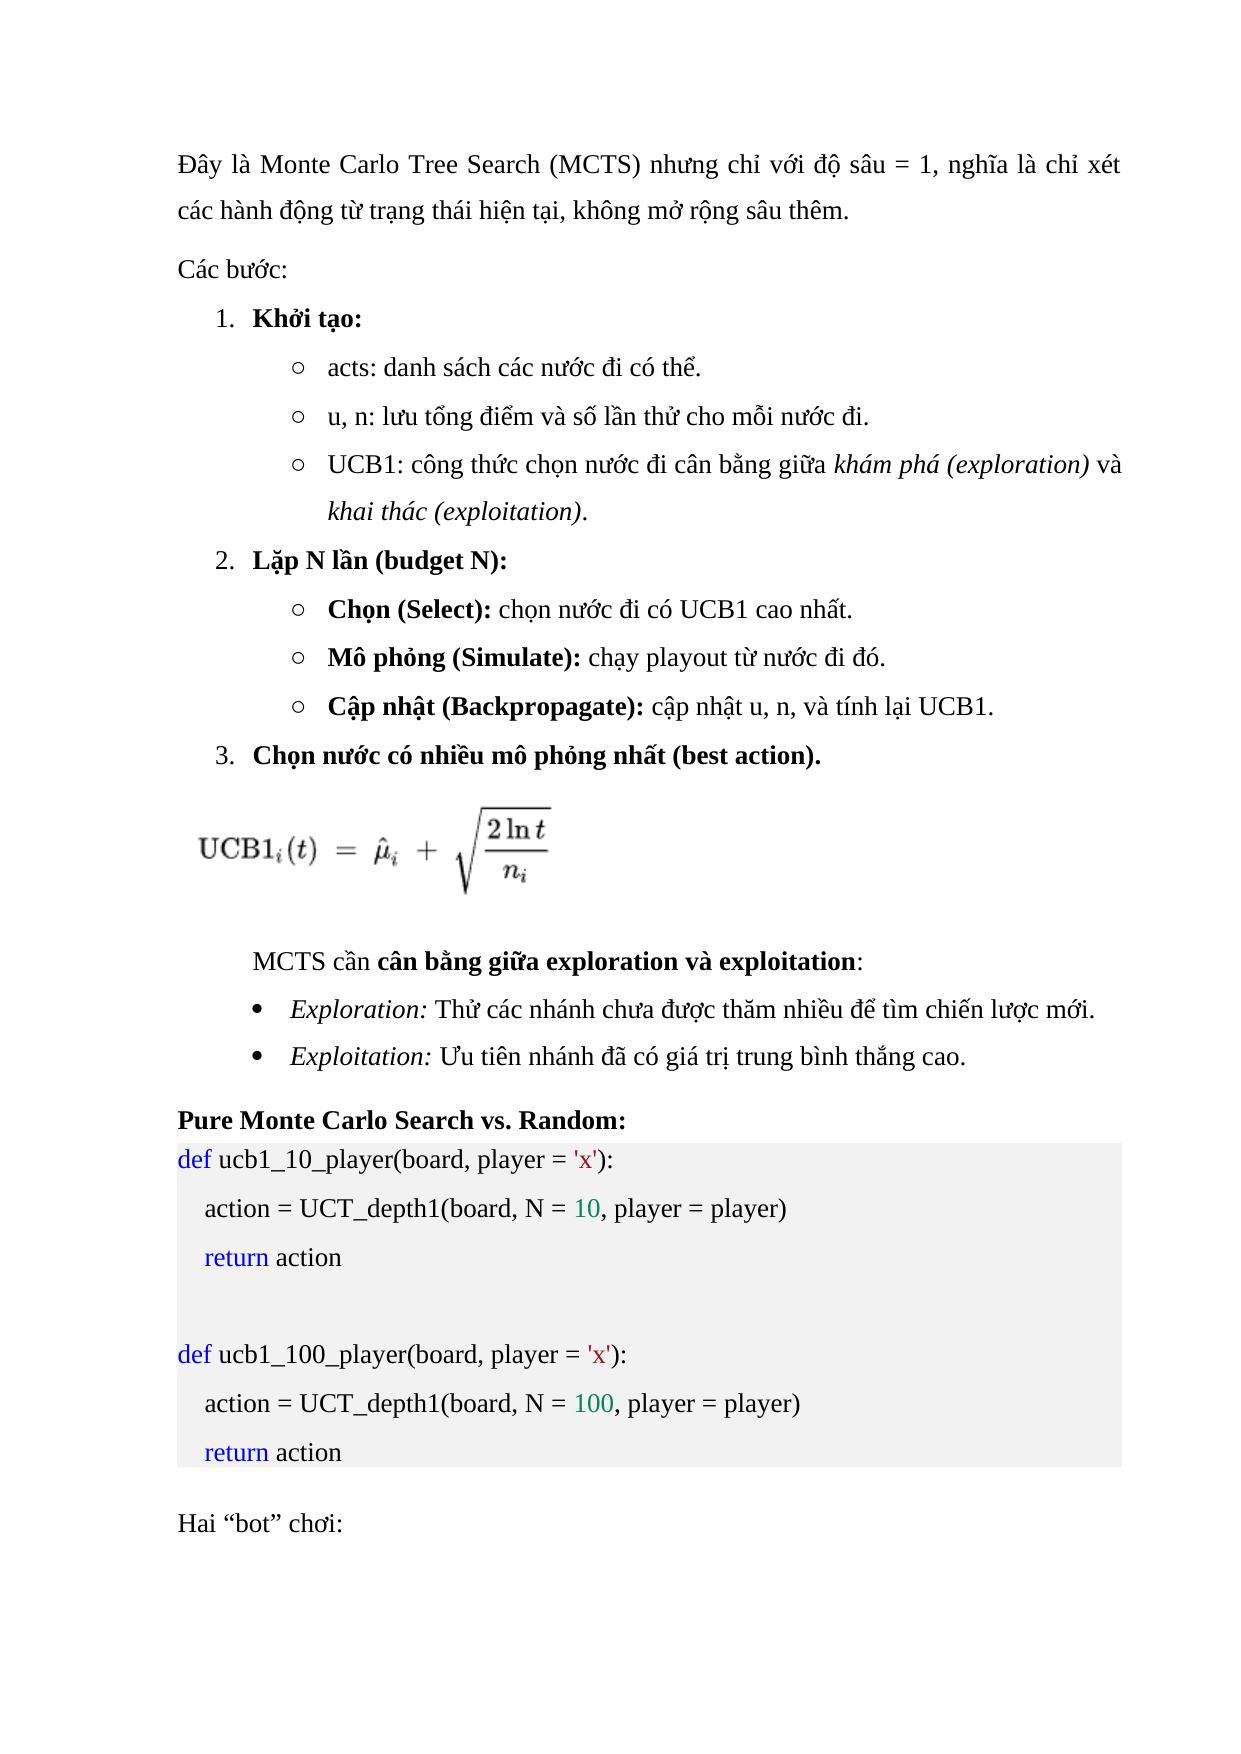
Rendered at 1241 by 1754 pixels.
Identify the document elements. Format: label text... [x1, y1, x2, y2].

list Exploration: Thử các nhánh chưa được thăm nhiều để tìm chiến lược mới. [252, 993, 1122, 1025]
list u, n: lưu tổng điểm và số lần thử cho mỗi nước đi. [290, 400, 1122, 431]
list Cập nhật (Backpropagate): cập nhật u, n, và tính lại UCB1. [290, 690, 1122, 721]
text Pure Monte Carlo Search vs. Random: [177, 1104, 1122, 1135]
list acts: danh sách các nước đi có thể. [290, 351, 1122, 382]
list Chọn (Select): chọn nước đi có UCB1 cao nhất. [290, 593, 1122, 624]
text def ucb1_10_player(board, player = 'x'): [177, 1143, 1122, 1174]
text Hai “bot” chơi: [177, 1508, 1122, 1539]
text action = UCT_depth1(board, N = 10, player = player) [177, 1192, 1122, 1223]
text action = UCT_depth1(board, N = 100, player = player) [177, 1387, 1122, 1418]
list Mô phỏng (Simulate): chạy playout từ nước đi đó. [290, 641, 1122, 673]
text return action [177, 1436, 1122, 1467]
list Exploitation: Ưu tiên nhánh đã có giá trị trung bình thắng cao. [252, 1040, 1122, 1072]
text def ucb1_100_player(board, player = 'x'): [177, 1338, 1122, 1369]
list Khởi tạo: [215, 302, 1122, 333]
list Chọn nước có nhiều mô phỏng nhất (best action). [215, 739, 1122, 770]
text MCTS cần cân bằng giữa exploration và exploitation: [177, 945, 1122, 976]
text return action [177, 1241, 1122, 1272]
text Đây là Monte Carlo Tree Search (MCTS) nhưng chỉ với độ sâu = 1, nghĩa là chỉ xét các hành động từ trạng thái hiện tại, không mở rộng sâu thêm. [177, 148, 1122, 226]
list Lặp N lần (budget N): [215, 544, 1122, 575]
text Các bước: [177, 253, 1122, 285]
picture [177, 787, 594, 928]
list UCB1: công thức chọn nước đi cân bằng giữa khám phá (exploration) và khai thác (exploitation). [290, 448, 1122, 526]
